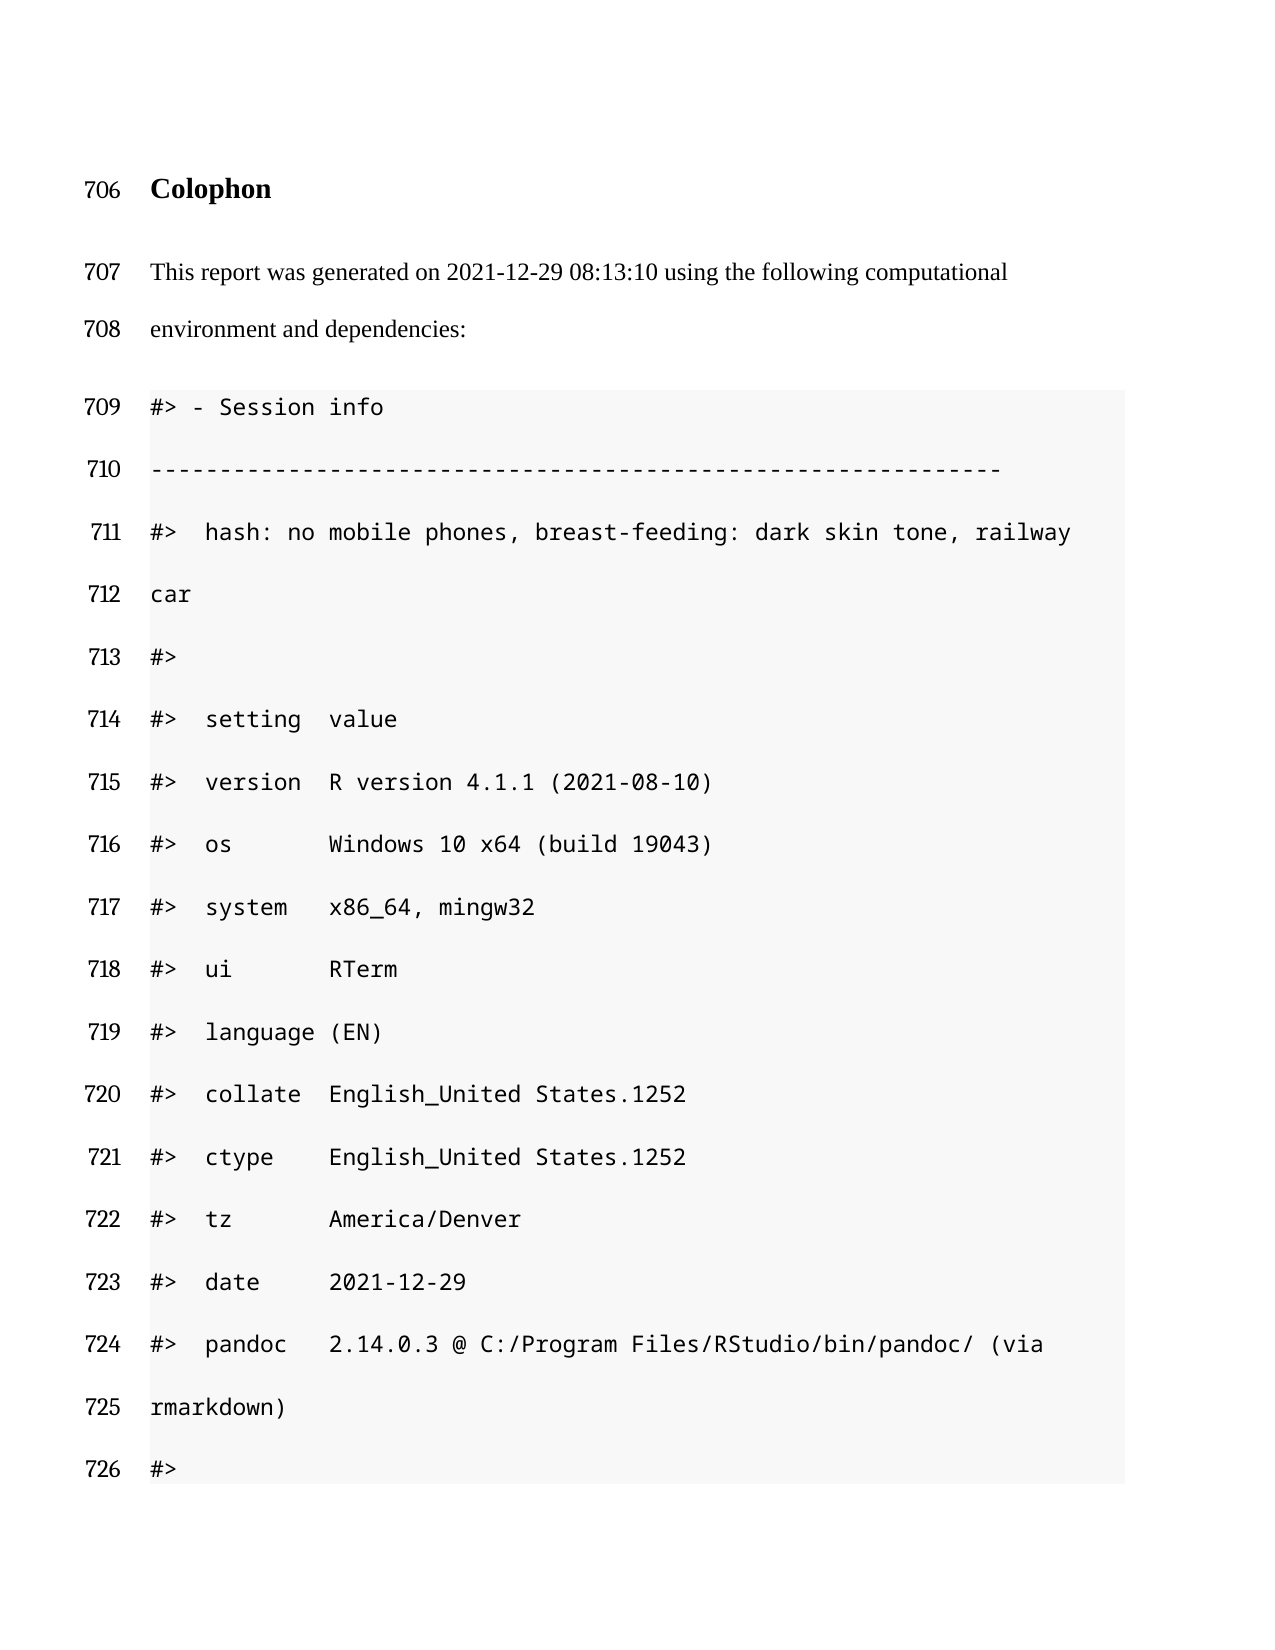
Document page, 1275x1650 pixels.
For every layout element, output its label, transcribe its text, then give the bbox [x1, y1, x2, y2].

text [150, 390, 1125, 1484]
subtitle Colophon [150, 171, 1125, 204]
text This report was generated on 2021-12-29 08:13:10 using the following computational environment and dependencies: [150, 257, 1125, 343]
